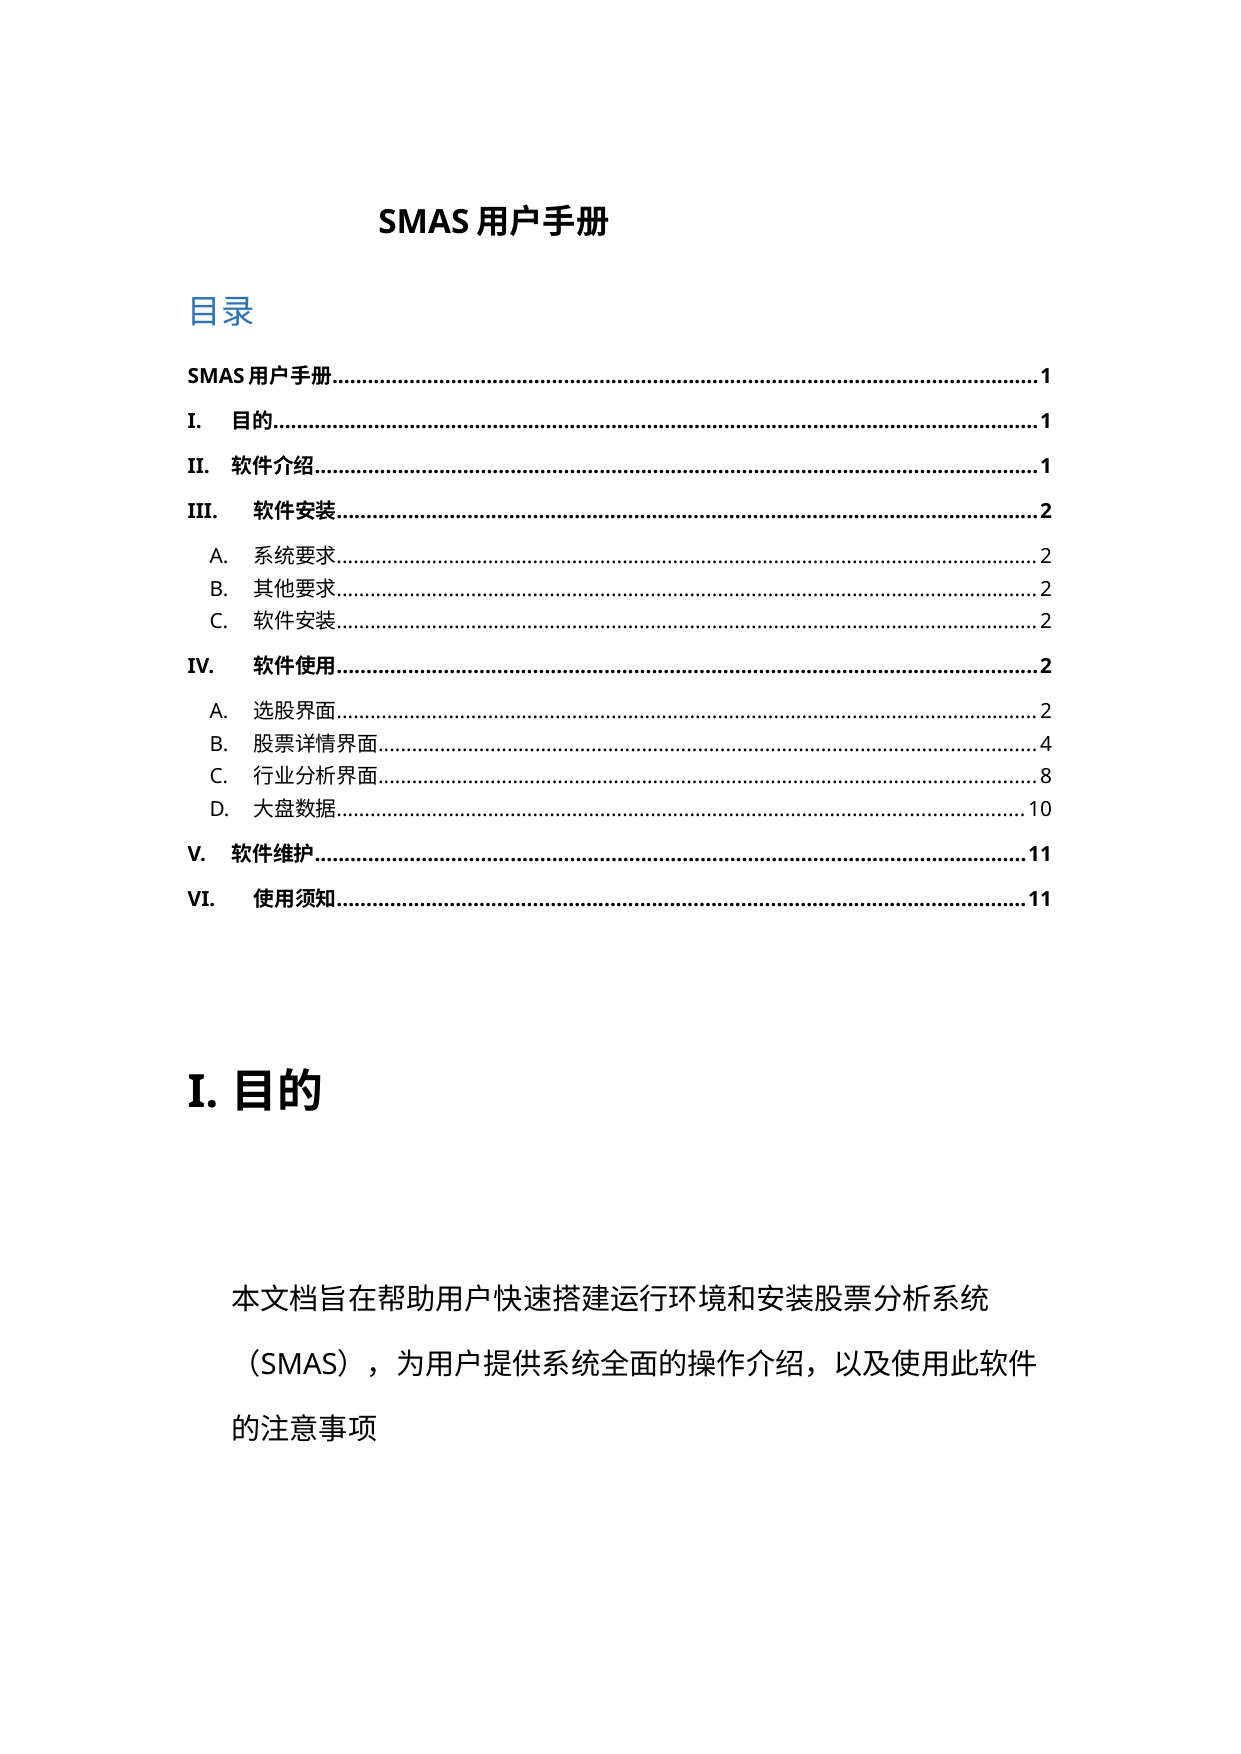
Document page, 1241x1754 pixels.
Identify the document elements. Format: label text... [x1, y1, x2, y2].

subtitle 目的 [187, 1039, 1053, 1136]
title SMAS用户手册 [187, 187, 1053, 252]
text 本文档旨在帮助用户快速搭建运行环境和安装股票分析系统（SMAS），为用户提供系统全面的操作介绍，以及使用此软件的注意事项 [231, 1264, 1053, 1459]
